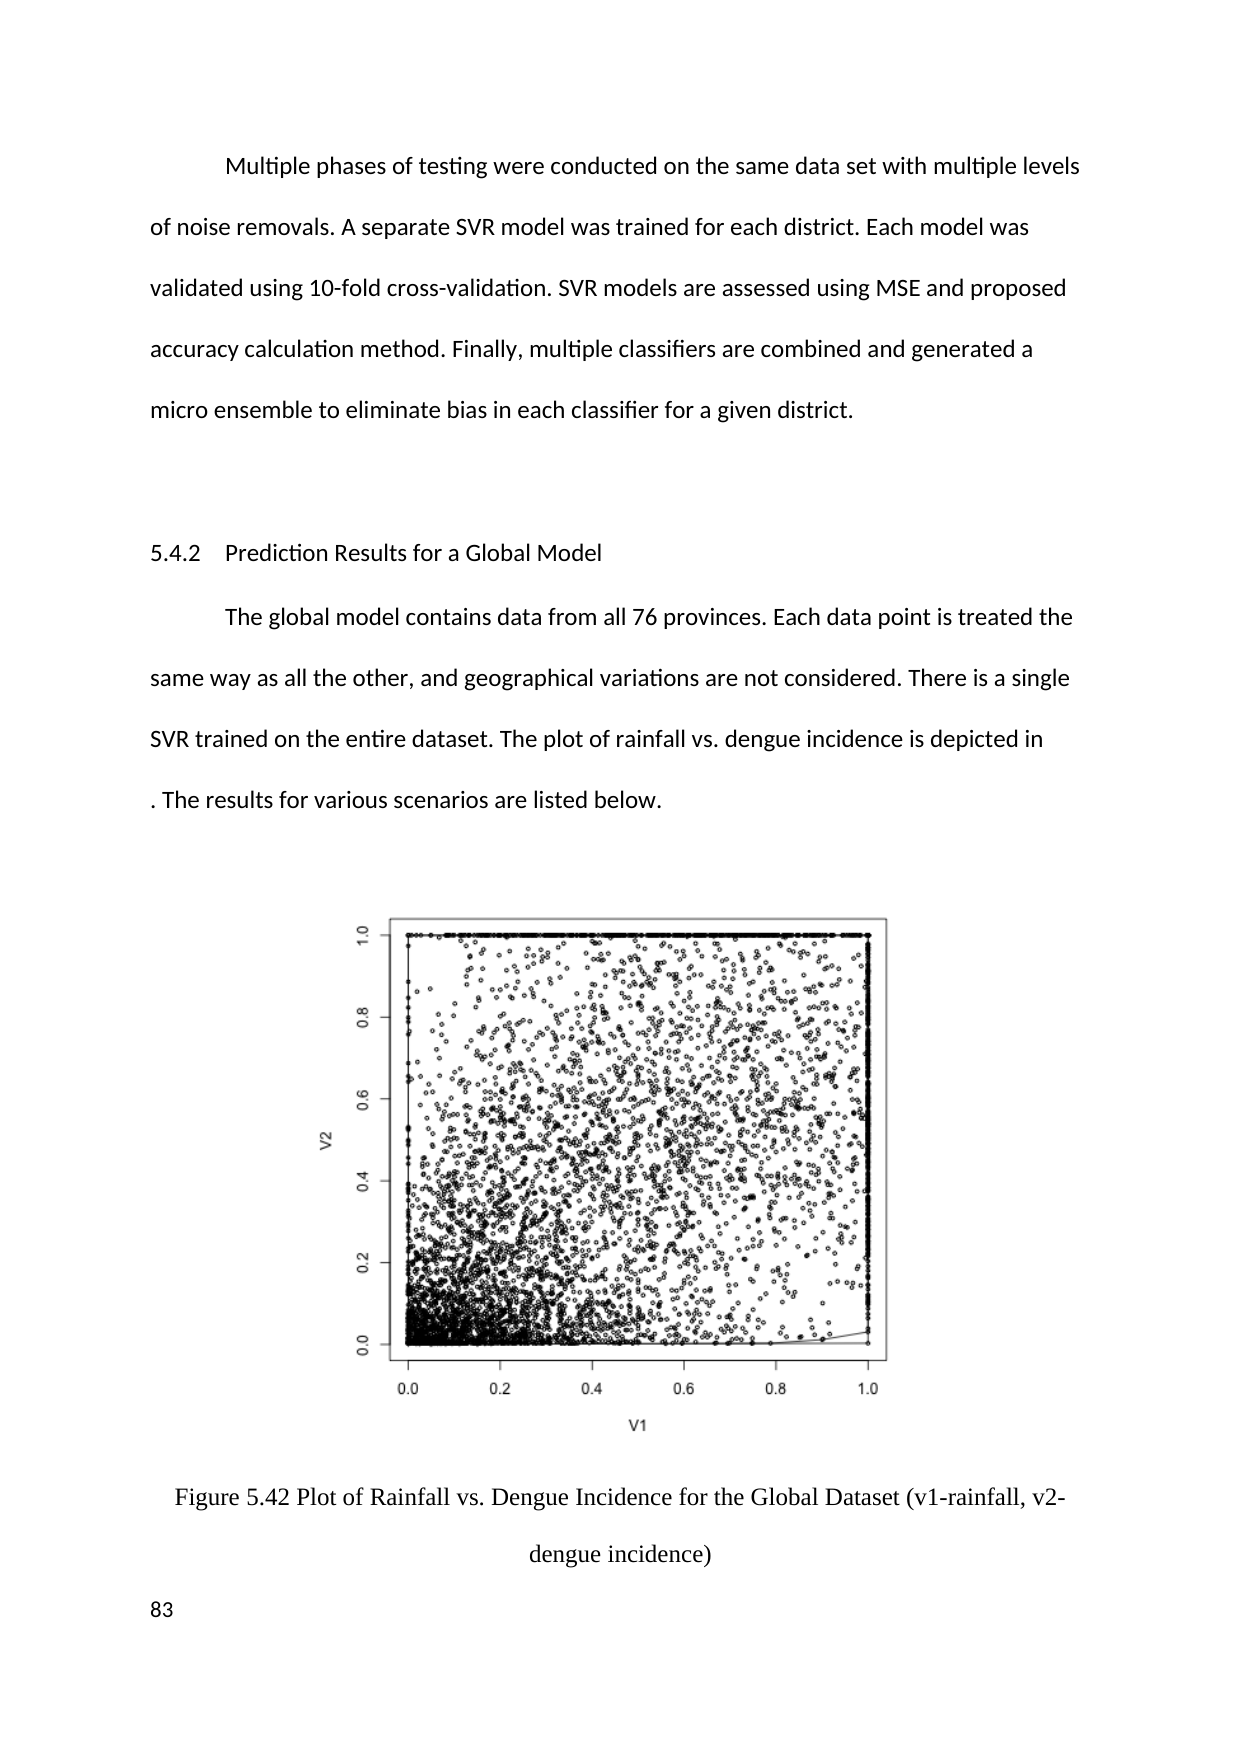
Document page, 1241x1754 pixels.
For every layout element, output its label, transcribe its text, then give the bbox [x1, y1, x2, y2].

subtitle 5.4.2 Prediction Results for a Global Model [150, 537, 1090, 568]
picture [316, 845, 925, 1454]
text The global model contains data from all 76 provinces. Each data point is treated the same way as all the other, and geographical variations are not considered. There is a single SVR trained on the entire dataset. The plot of rainfall vs. dengue incidence is depicted in [150, 601, 1090, 753]
text Multiple phases of testing were conducted on the same data set with multiple levels of noise removals. A separate SVR model was trained for each district. Each model was validated using 10-fold cross-validation. SVR models are assessed using MSE and proposed accuracy calculation method. Finally, multiple classifiers are combined and generated a micro ensemble to eliminate bias in each classifier for a given district. [150, 150, 1090, 425]
